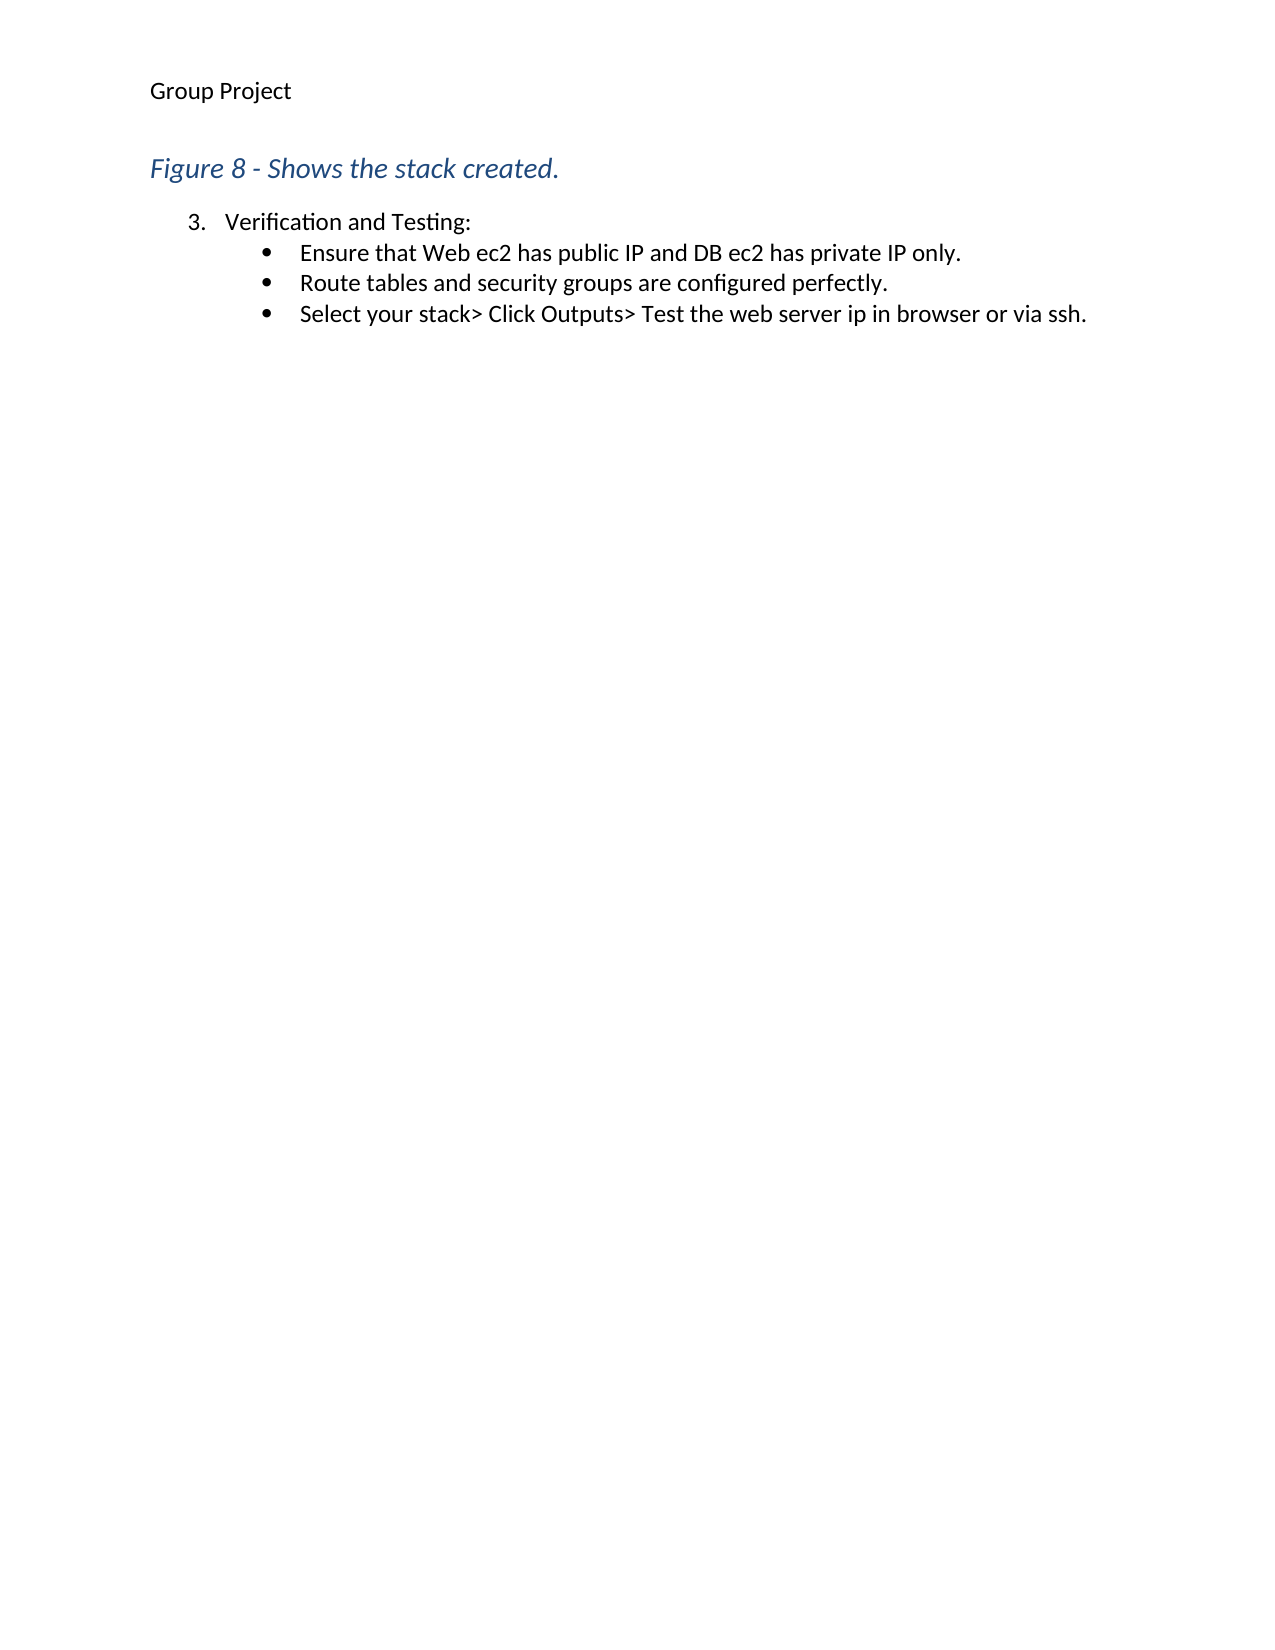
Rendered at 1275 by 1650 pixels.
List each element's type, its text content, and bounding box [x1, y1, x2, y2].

list Select your stack> Click Outputs> Test the web server ip in browser or via ssh. [262, 298, 1125, 328]
list Verification and Testing: [187, 206, 1125, 237]
text Figure 8 - Shows the stack created. [150, 150, 1125, 186]
list Ensure that Web ec2 has public IP and DB ec2 has private IP only. [262, 237, 1125, 267]
list Route tables and security groups are configured perfectly. [262, 267, 1125, 298]
